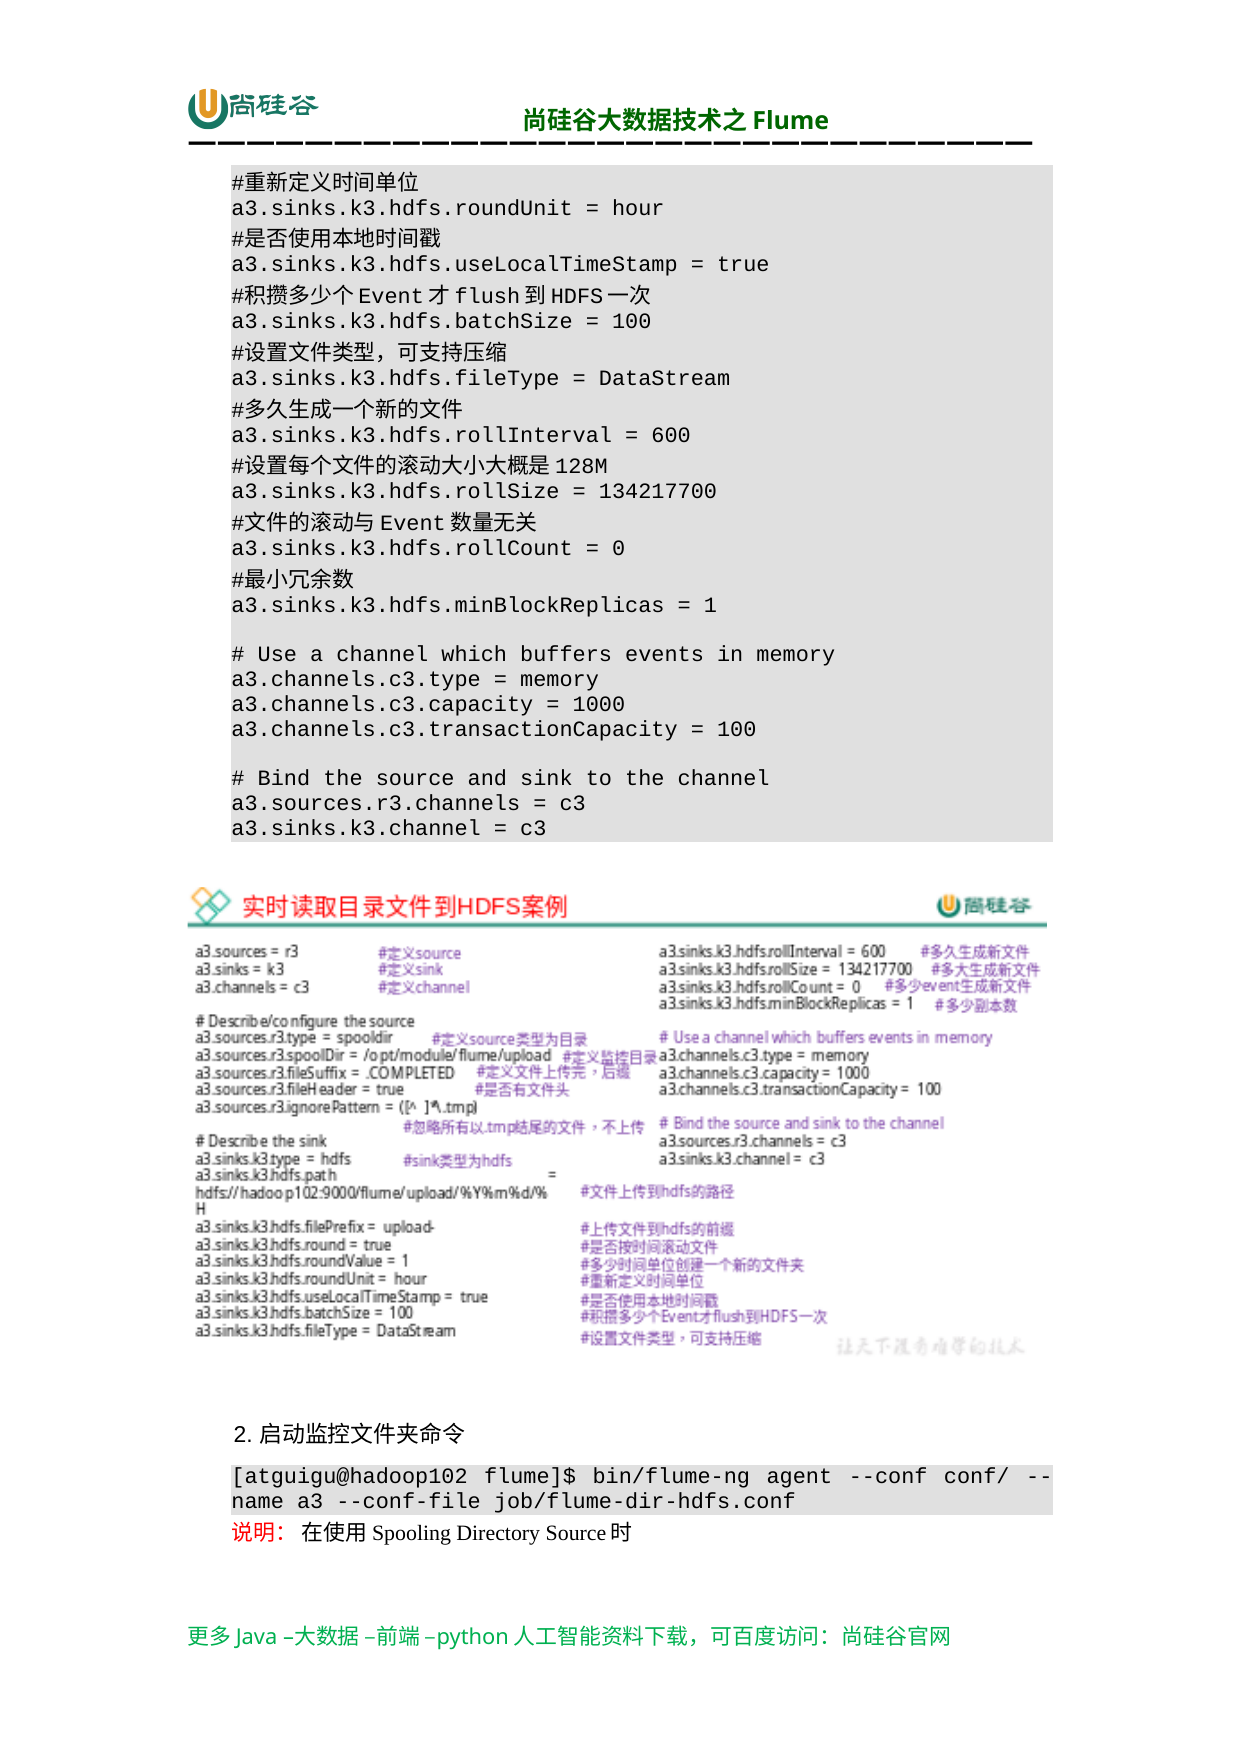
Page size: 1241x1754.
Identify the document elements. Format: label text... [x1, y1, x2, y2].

text #设置文件类型，可支持压缩 [231, 335, 1053, 367]
text a3.sinks.k3.hdfs.minBlockReplicas = 1 [231, 594, 1053, 619]
text a3.sinks.k3.hdfs.rollInterval = 600 [231, 424, 1053, 448]
text #积攒多少个Event才flush到HDFS一次 [231, 278, 1053, 310]
text #重新定义时间单位 [231, 165, 1053, 197]
text a3.sinks.k3.hdfs.rollSize = 134217700 [231, 481, 1053, 505]
text a3.sinks.k3.hdfs.rollCount = 0 [231, 537, 1053, 562]
text a3.sinks.k3.hdfs.batchSize = 100 [231, 310, 1053, 335]
text a3.channels.c3.type = memory [231, 668, 1053, 693]
text a3.sinks.k3.channel = c3 [231, 817, 1053, 842]
text #多久生成一个新的文件 [231, 392, 1053, 424]
text a3.channels.c3.transactionCapacity = 100 [231, 718, 1053, 743]
text # Use a channel which buffers events in memory [231, 644, 1053, 668]
text [atguigu@hadoop102 flume]$ bin/flume-ng agent --conf conf/ --name a3 --conf-file job/flume-dir-hdfs.conf [231, 1465, 1053, 1515]
text a3.sinks.k3.hdfs.roundUnit = hour [231, 197, 1053, 221]
text a3.sinks.k3.hdfs.fileType = DataStream [231, 367, 1053, 392]
text a3.sinks.k3.hdfs.useLocalTimeStamp = true [231, 253, 1053, 278]
text #设置每个文件的滚动大小大概是128M [231, 448, 1053, 481]
picture [187, 88, 320, 130]
text #是否使用本地时间戳 [231, 221, 1053, 253]
text a3.channels.c3.capacity = 1000 [231, 693, 1053, 718]
text 说明： 在使用Spooling Directory Source时 [187, 1515, 1053, 1547]
text # Bind the source and sink to the channel [231, 768, 1053, 792]
text a3.sources.r3.channels = c3 [231, 792, 1053, 817]
text #最小冗余数 [231, 562, 1053, 594]
text 2. 启动监控文件夹命令 [187, 1400, 1053, 1465]
text #文件的滚动与Event数量无关 [231, 505, 1053, 537]
